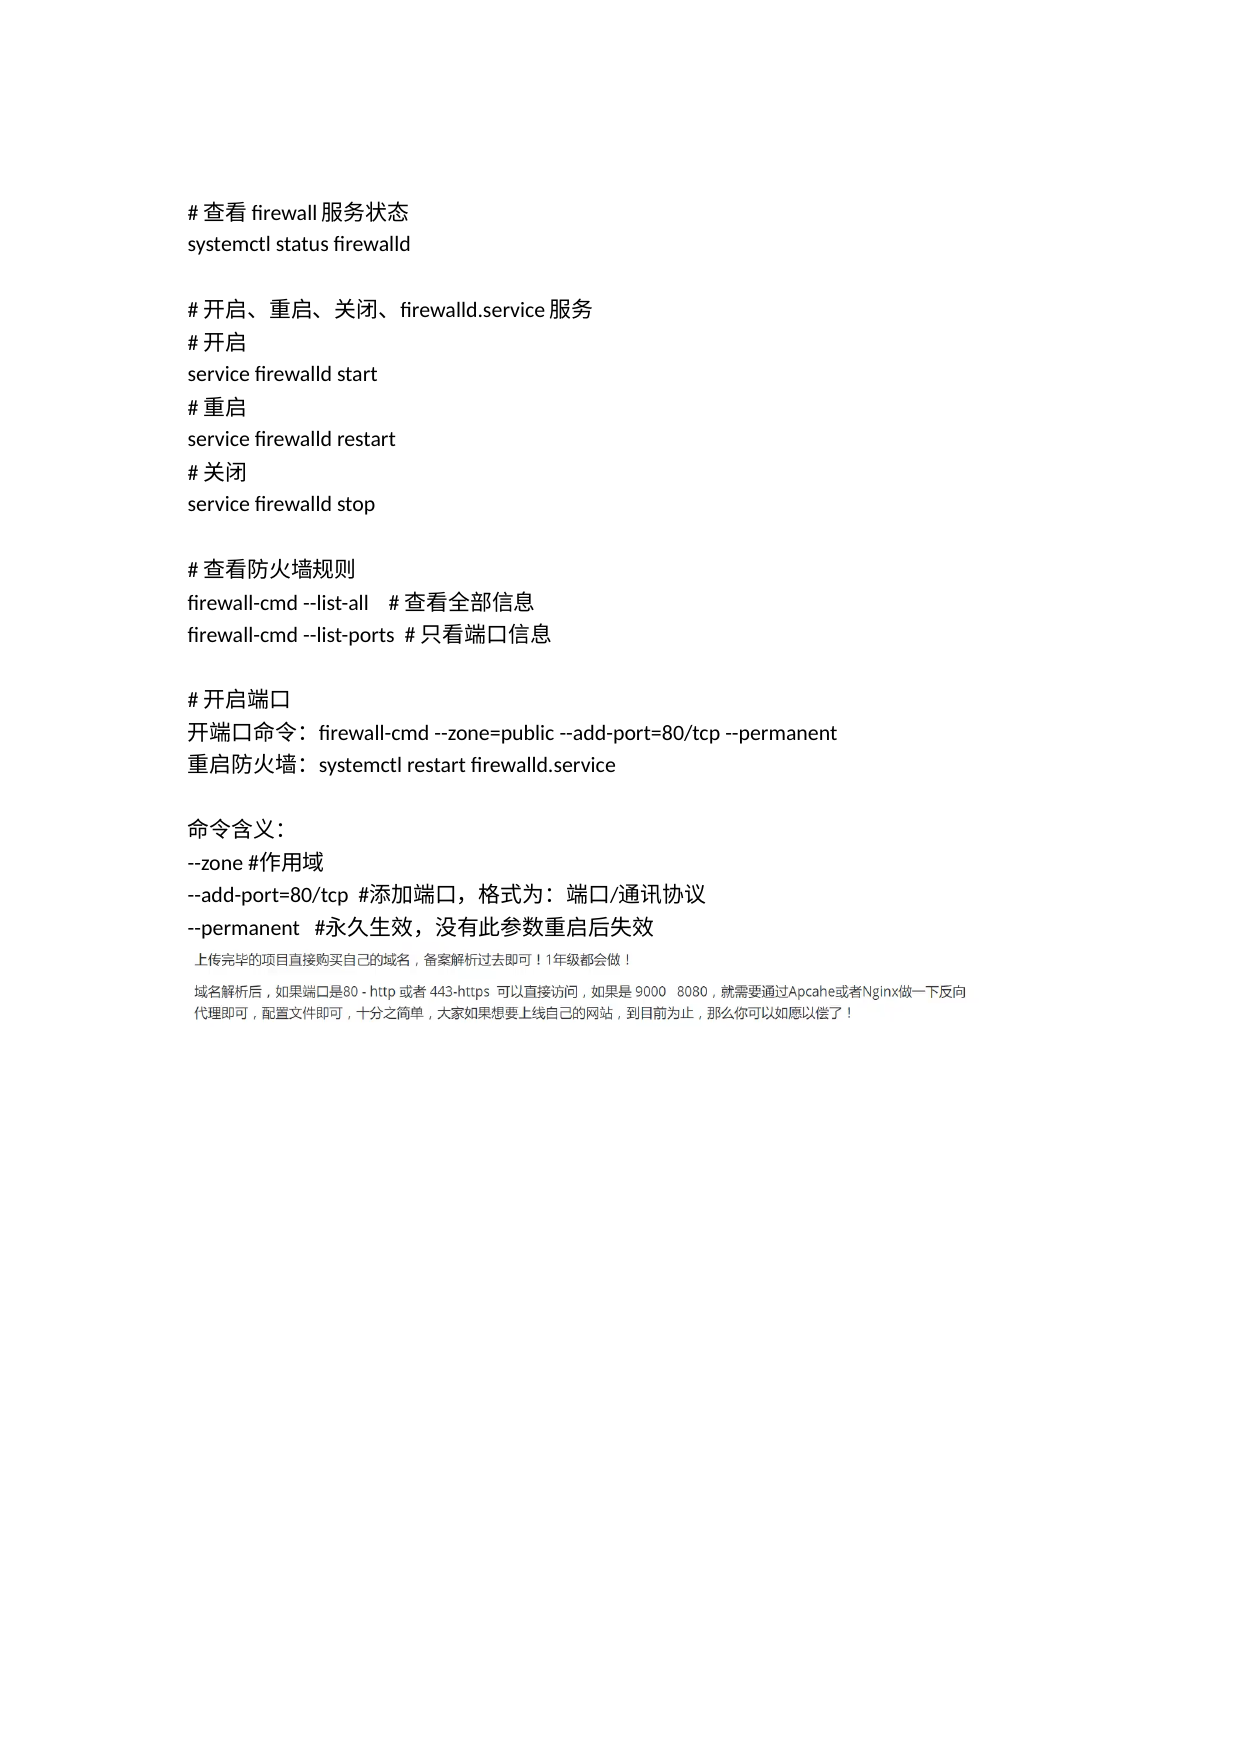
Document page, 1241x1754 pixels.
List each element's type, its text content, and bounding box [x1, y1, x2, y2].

text service firewalld stop [187, 487, 1053, 519]
text # 查看防火墙规则 [187, 552, 1053, 584]
text # 开启、重启、关闭、firewalld.service服务 [187, 292, 1053, 324]
picture [187, 942, 1053, 1038]
text # 开启 [187, 324, 1053, 357]
text # 重启 [187, 389, 1053, 422]
text # 查看firewall服务状态 [187, 194, 1053, 227]
text firewall-cmd --list-all # 查看全部信息 [187, 584, 1053, 617]
text firewall-cmd --list-ports # 只看端口信息 [187, 617, 1053, 649]
text service firewalld start [187, 357, 1053, 389]
text --add-port=80/tcp #添加端口，格式为：端口/通讯协议 [187, 877, 1053, 909]
text # 开启端口 [187, 682, 1053, 714]
text --permanent #永久生效，没有此参数重启后失效 [187, 909, 1053, 942]
text systemctl status firewalld [187, 227, 1053, 259]
text service firewalld restart [187, 422, 1053, 454]
text # 关闭 [187, 454, 1053, 487]
text 命令含义： [187, 812, 1053, 844]
text 开端口命令：firewall-cmd --zone=public --add-port=80/tcp --permanent [187, 714, 1053, 747]
text --zone #作用域 [187, 844, 1053, 877]
text 重启防火墙：systemctl restart firewalld.service [187, 747, 1053, 779]
